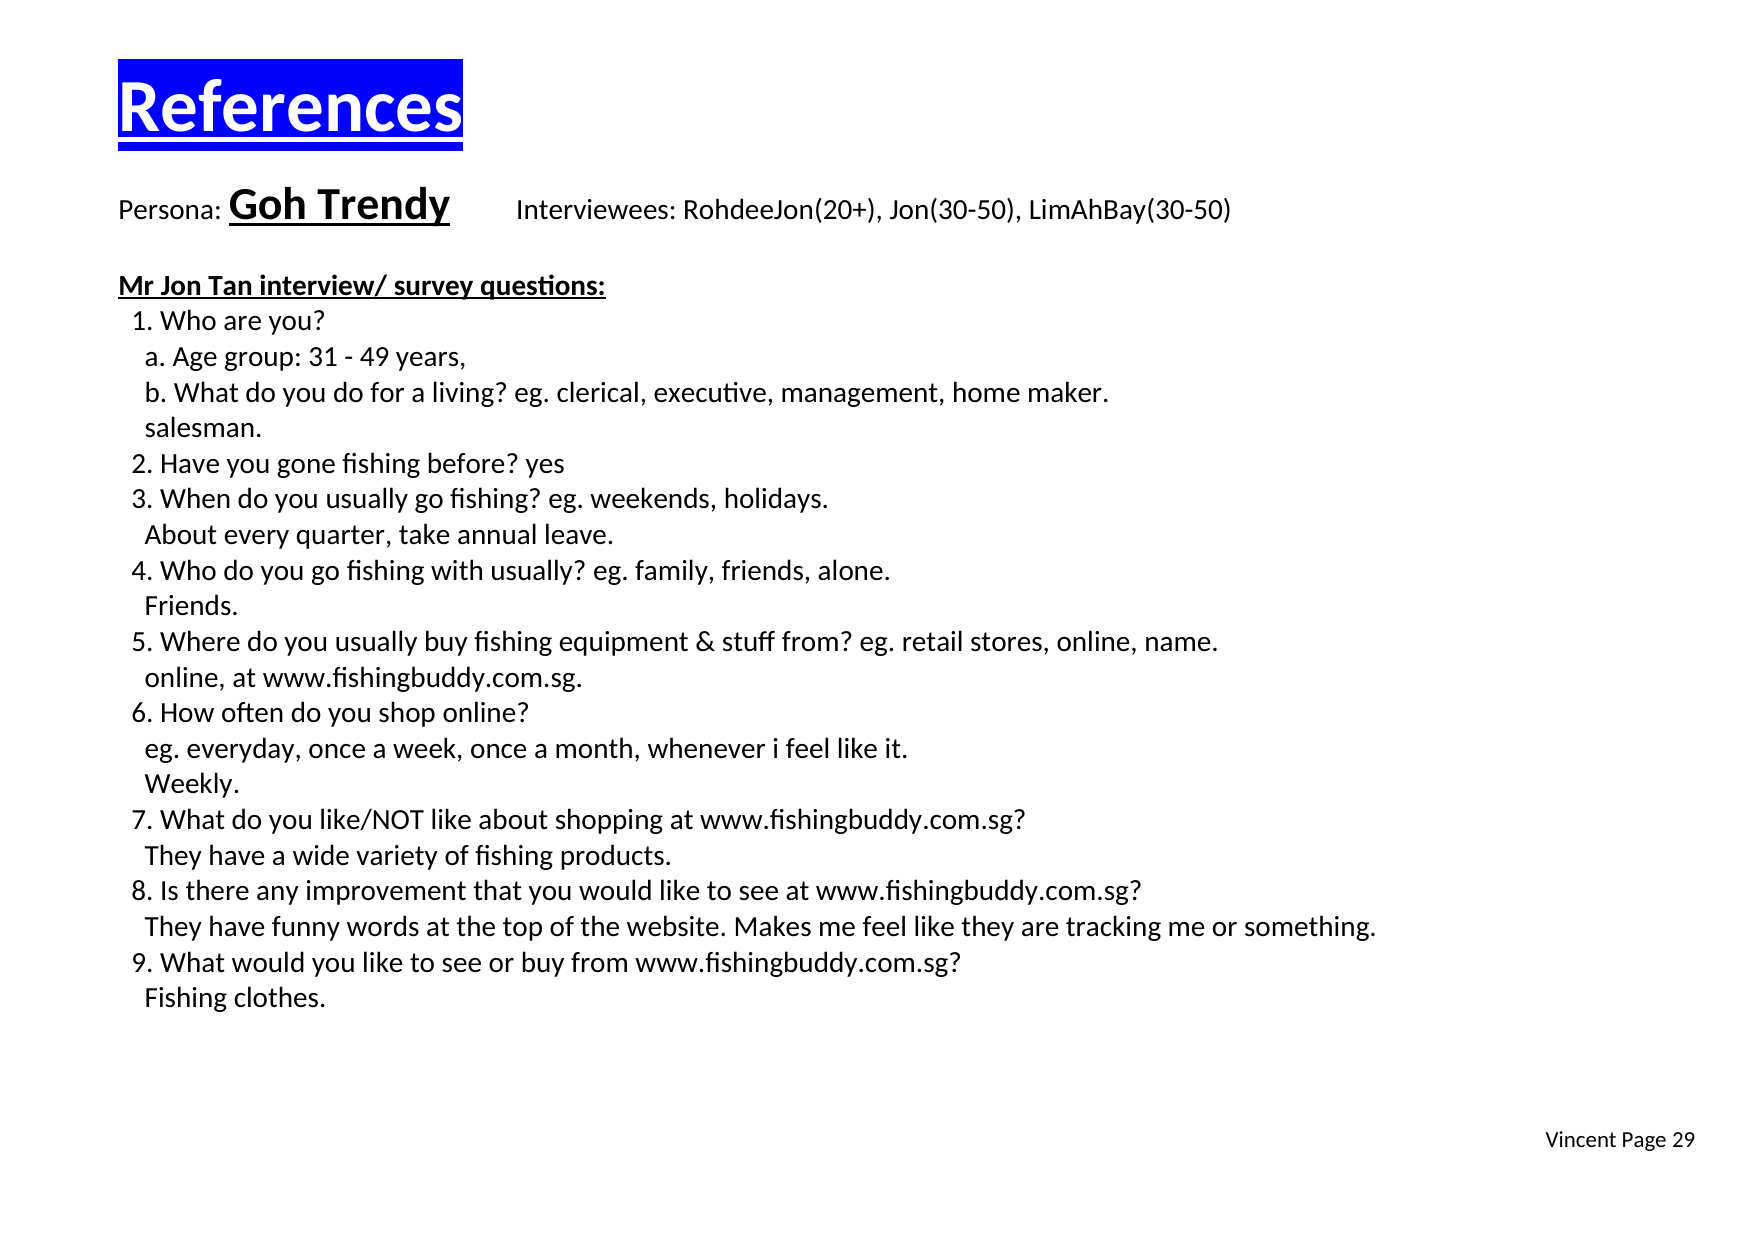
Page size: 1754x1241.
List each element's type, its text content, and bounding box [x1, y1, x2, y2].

text 6. How often do you shop online? [118, 694, 1695, 730]
text They have a wide variety of fishing products. [118, 837, 1695, 872]
text 8. Is there any improvement that you would like to see at www.fishingbuddy.com.sg? [118, 872, 1695, 908]
text Mr Jon Tan interview/ survey questions: [118, 267, 1695, 302]
text 2. Have you gone fishing before? yes [118, 445, 1695, 481]
text a. Age group: 31 - 49 years, [118, 338, 1695, 374]
text They have funny words at the top of the website. Makes me feel like they are tracking me or something. [118, 908, 1695, 944]
text 3. When do you usually go fishing? eg. weekends, holidays. [118, 481, 1695, 516]
text 5. Where do you usually buy fishing equipment & stuff from? eg. retail stores, online, name. [118, 623, 1695, 659]
text 4. Who do you go fishing with usually? eg. family, friends, alone. [118, 552, 1695, 587]
text Fishing clothes. [118, 979, 1695, 1015]
text 7. What do you like/NOT like about shopping at www.fishingbuddy.com.sg? [118, 801, 1695, 837]
text 9. What would you like to see or buy from www.fishingbuddy.com.sg? [118, 944, 1695, 979]
text salesman. [118, 409, 1695, 445]
text eg. everyday, once a week, once a month, whenever i feel like it. [118, 730, 1695, 766]
text online, at www.fishingbuddy.com.sg. [118, 659, 1695, 694]
text b. What do you do for a living? eg. clerical, executive, management, home maker. [118, 374, 1695, 409]
text Weekly. [118, 766, 1695, 801]
text 1. Who are you? [118, 302, 1695, 338]
text Friends. [118, 587, 1695, 623]
text Persona: Goh Trendy Interviewees: RohdeeJon(20+), Jon(30-50), LimAhBay(30-50) [118, 175, 1695, 231]
text About every quarter, take annual leave. [118, 516, 1695, 552]
